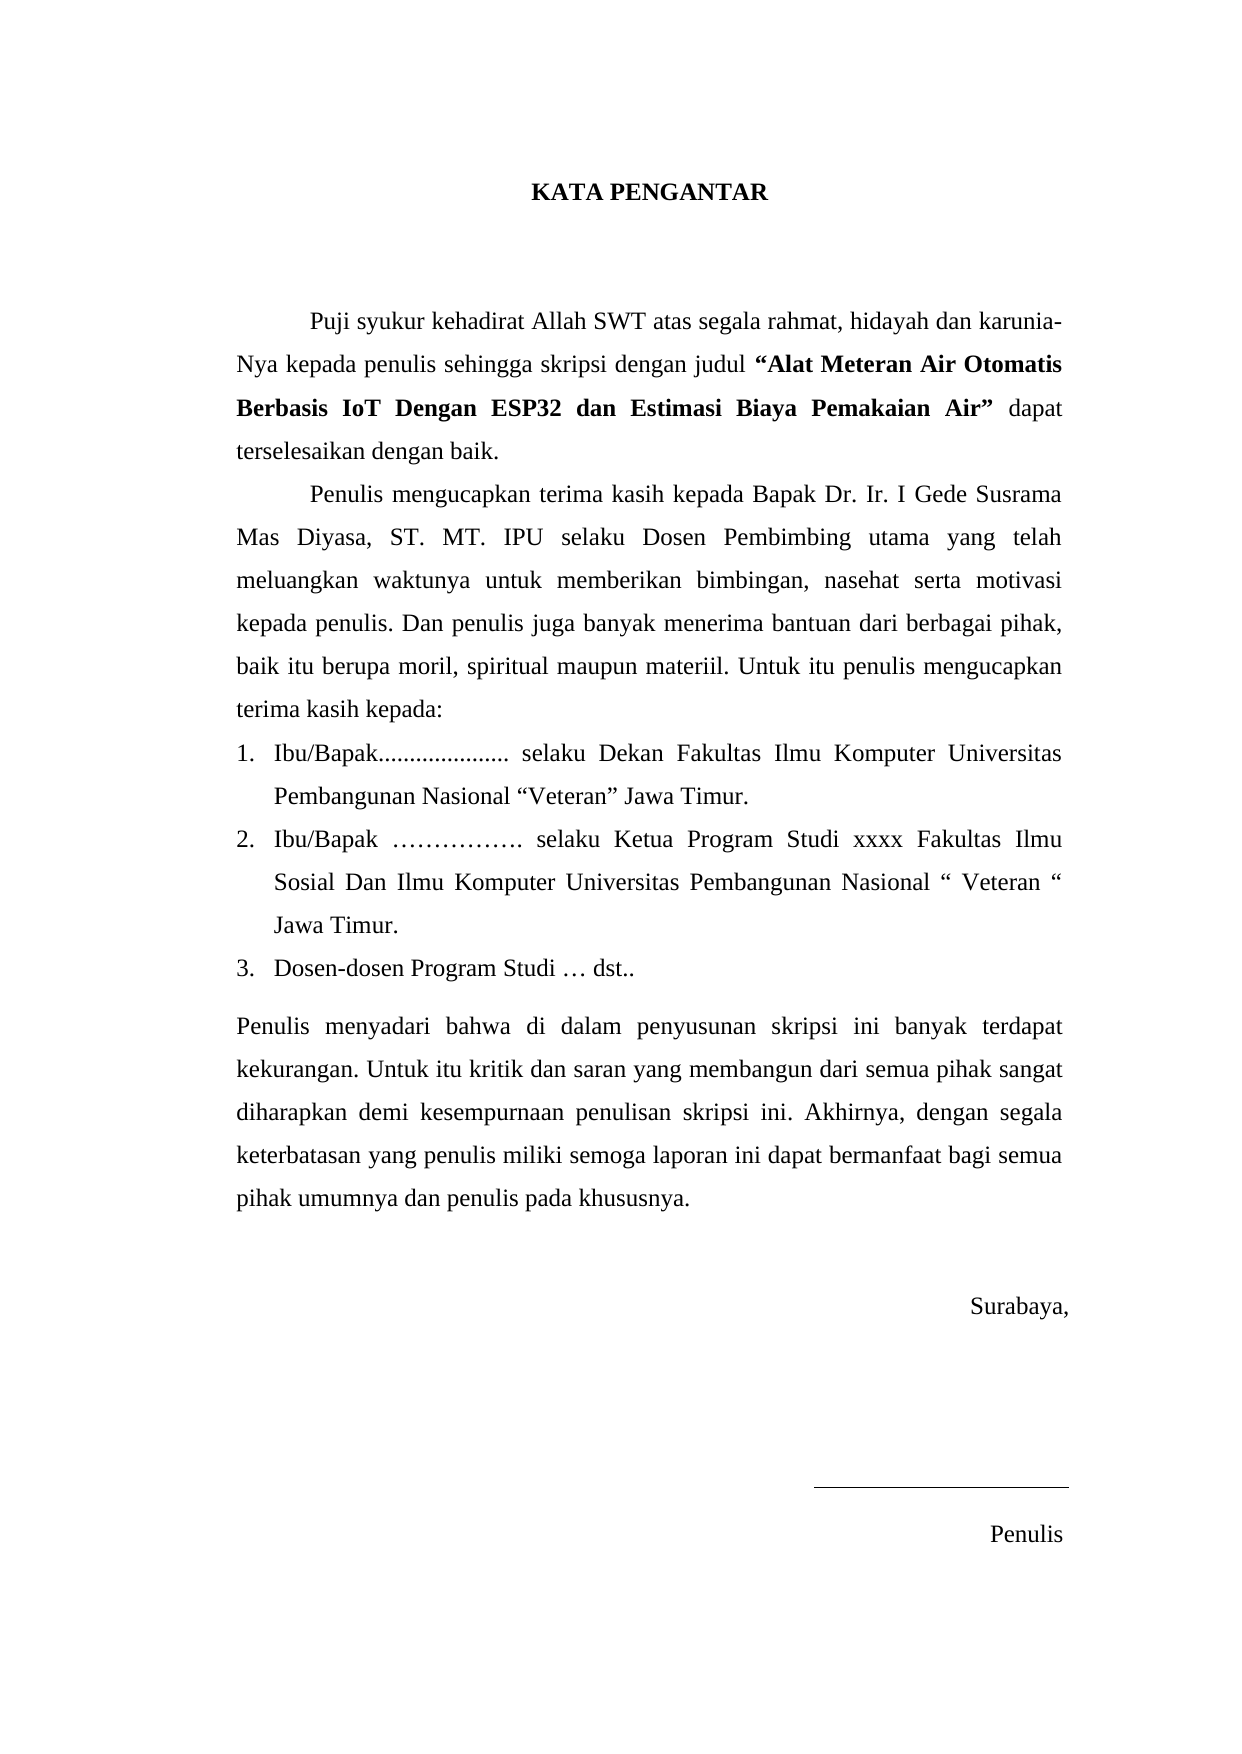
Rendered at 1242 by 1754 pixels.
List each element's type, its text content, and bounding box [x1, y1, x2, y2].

text Penulis menyadari bahwa di dalam penyusunan skripsi ini banyak terdapat kekurangan. Untuk itu kritik dan saran yang membangun dari semua pihak sangat diharapkan demi kesempurnaan penulisan skripsi ini. Akhirnya, dengan segala keterbatasan yang penulis miliki semoga laporan ini dapat bermanfaat bagi semua pihak umumnya dan penulis pada khususnya. [236, 1011, 1063, 1212]
list Ibu/Bapak..................... selaku Dekan Fakultas Ilmu Komputer Universitas Pembangunan Nasional “Veteran” Jawa Timur. [236, 738, 1062, 809]
text Penulis [0, 1519, 1063, 1547]
list Dosen-dosen Program Studi … dst.. [236, 953, 1242, 982]
subtitle KATA PENGANTAR [236, 177, 1063, 206]
text Puji syukur kehadirat Allah SWT atas segala rahmat, hidayah dan karunia-Nya kepada penulis sehingga skripsi dengan judul “Alat Meteran Air Otomatis Berbasis IoT Dengan ESP32 dan Estimasi Biaya Pemakaian Air” dapat terselesaikan dengan baik. [236, 306, 1062, 464]
text Surabaya, [0, 1291, 1069, 1320]
list Ibu/Bapak ……………. selaku Ketua Program Studi xxxx Fakultas Ilmu Sosial Dan Ilmu Komputer Universitas Pembangunan Nasional “ Veteran “ Jawa Timur. [236, 824, 1063, 939]
text Penulis mengucapkan terima kasih kepada Bapak Dr. Ir. I Gede Susrama Mas Diyasa, ST. MT. IPU selaku Dosen Pembimbing utama yang telah meluangkan waktunya untuk memberikan bimbingan, nasehat serta motivasi kepada penulis. Dan penulis juga banyak menerima bantuan dari berbagai pihak, baik itu berupa moril, spiritual maupun materiil. Untuk itu penulis mengucapkan terima kasih kepada: [236, 479, 1063, 723]
